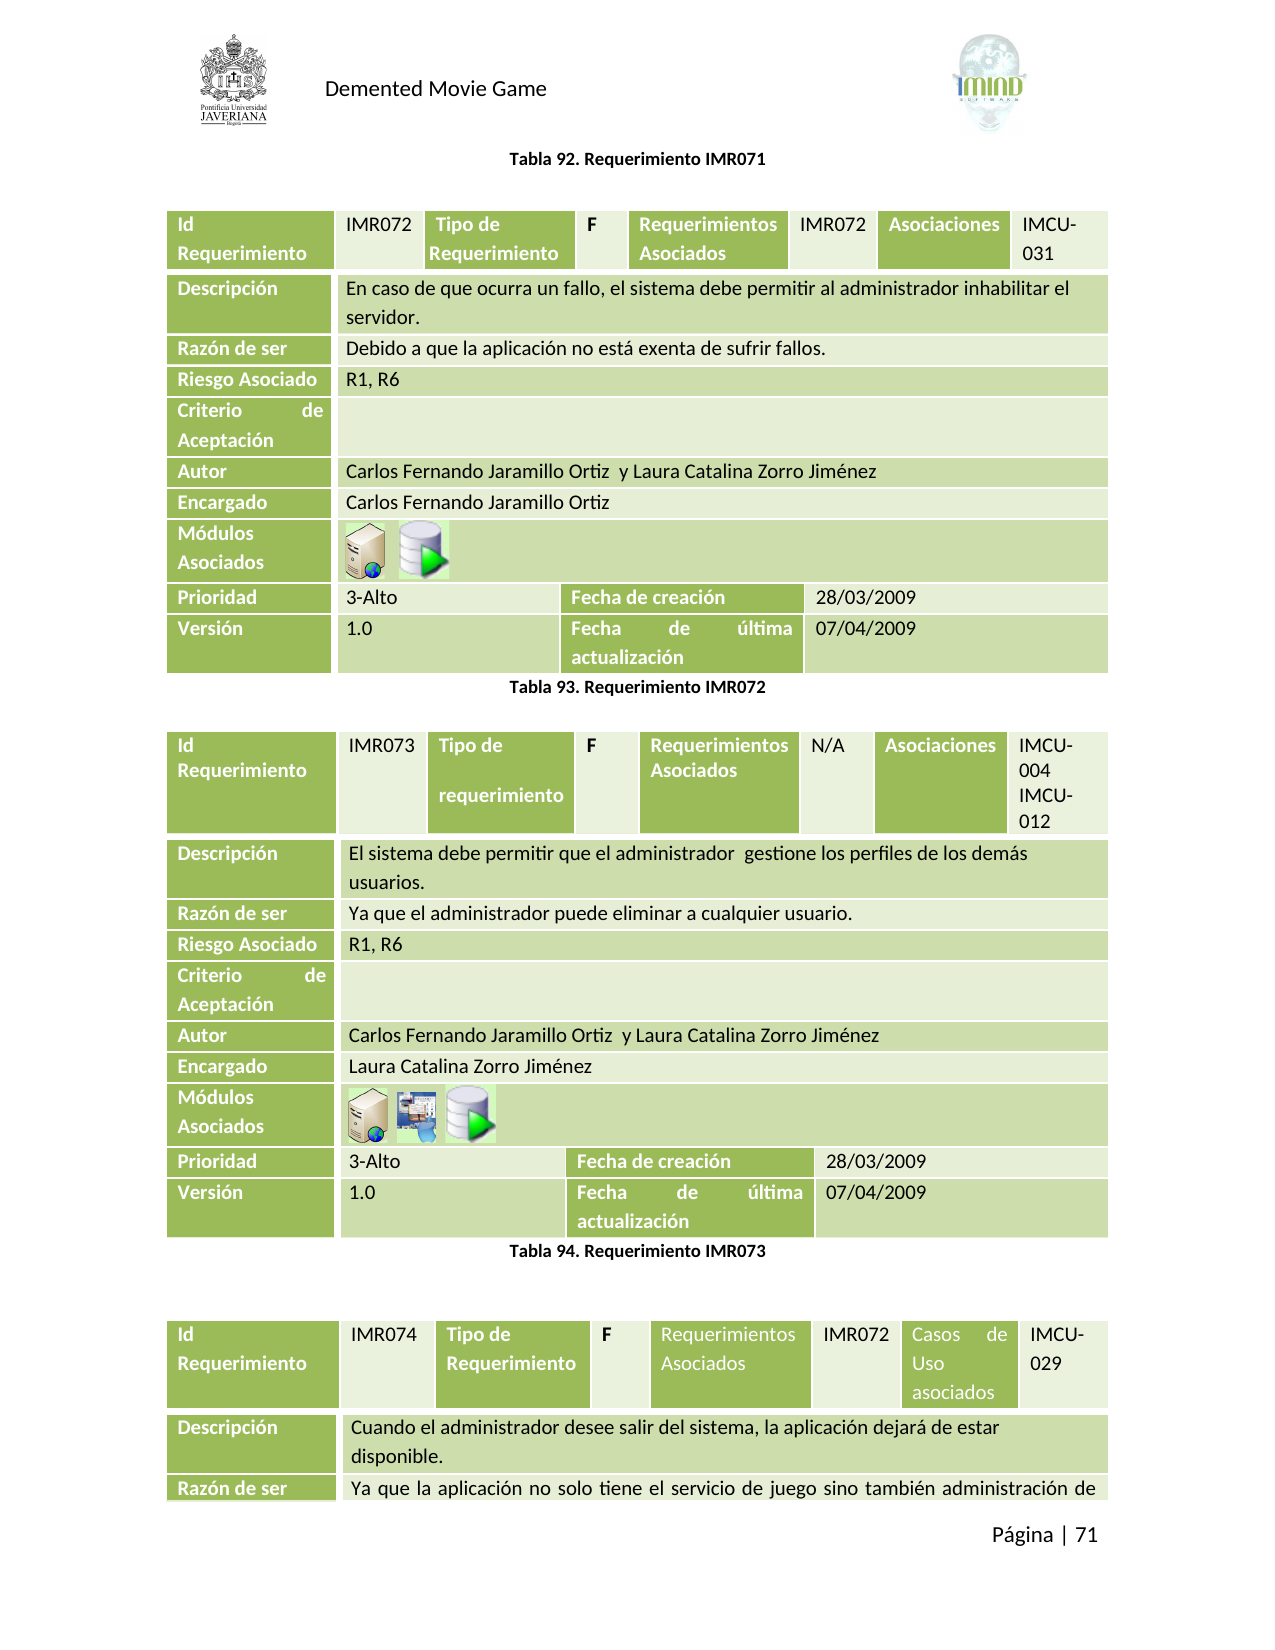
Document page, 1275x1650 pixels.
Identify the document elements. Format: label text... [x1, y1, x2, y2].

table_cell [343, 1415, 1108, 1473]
text Tabla 93. Requerimiento IMR072 [177, 675, 1098, 698]
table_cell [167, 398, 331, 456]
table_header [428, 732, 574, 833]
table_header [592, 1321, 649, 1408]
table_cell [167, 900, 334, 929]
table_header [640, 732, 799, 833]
picture [348, 1088, 388, 1143]
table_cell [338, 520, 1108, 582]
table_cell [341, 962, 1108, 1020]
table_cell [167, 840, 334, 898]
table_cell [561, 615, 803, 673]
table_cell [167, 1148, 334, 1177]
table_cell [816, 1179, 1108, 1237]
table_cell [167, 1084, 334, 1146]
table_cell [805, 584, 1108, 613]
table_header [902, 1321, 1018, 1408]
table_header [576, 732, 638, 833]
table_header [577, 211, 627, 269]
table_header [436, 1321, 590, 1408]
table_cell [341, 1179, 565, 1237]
text Tabla 92. Requerimiento IMR071 [177, 148, 1098, 171]
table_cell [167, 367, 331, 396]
picture [445, 1084, 496, 1143]
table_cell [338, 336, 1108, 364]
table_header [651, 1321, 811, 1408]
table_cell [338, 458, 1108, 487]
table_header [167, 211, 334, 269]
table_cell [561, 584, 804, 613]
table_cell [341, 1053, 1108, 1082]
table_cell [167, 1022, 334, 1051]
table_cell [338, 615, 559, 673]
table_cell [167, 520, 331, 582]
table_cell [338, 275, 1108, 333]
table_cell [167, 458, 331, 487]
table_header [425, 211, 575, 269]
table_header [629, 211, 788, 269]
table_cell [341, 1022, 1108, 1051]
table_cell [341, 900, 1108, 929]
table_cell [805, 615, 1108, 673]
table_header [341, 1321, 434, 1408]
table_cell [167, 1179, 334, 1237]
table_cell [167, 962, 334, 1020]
picture [345, 523, 385, 579]
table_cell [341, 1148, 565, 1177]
picture [397, 1092, 436, 1143]
picture [200, 34, 267, 126]
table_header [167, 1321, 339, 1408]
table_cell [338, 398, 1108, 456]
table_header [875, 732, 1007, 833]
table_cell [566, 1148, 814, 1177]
picture [398, 520, 450, 579]
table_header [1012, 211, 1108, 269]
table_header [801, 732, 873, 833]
text Tabla 94. Requerimiento IMR073 [177, 1240, 1098, 1262]
picture [951, 34, 1033, 138]
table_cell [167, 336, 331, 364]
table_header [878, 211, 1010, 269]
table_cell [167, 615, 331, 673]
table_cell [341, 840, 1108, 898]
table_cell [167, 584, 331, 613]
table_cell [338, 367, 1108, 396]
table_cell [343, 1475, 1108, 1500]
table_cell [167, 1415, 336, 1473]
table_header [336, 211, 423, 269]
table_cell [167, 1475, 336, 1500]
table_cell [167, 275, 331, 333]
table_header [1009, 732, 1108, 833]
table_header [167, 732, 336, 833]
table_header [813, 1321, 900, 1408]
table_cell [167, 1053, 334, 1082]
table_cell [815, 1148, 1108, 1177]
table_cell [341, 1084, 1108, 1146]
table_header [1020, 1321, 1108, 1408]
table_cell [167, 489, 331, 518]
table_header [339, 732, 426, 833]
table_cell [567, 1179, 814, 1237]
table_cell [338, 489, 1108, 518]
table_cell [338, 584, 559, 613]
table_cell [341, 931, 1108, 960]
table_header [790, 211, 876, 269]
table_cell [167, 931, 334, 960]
